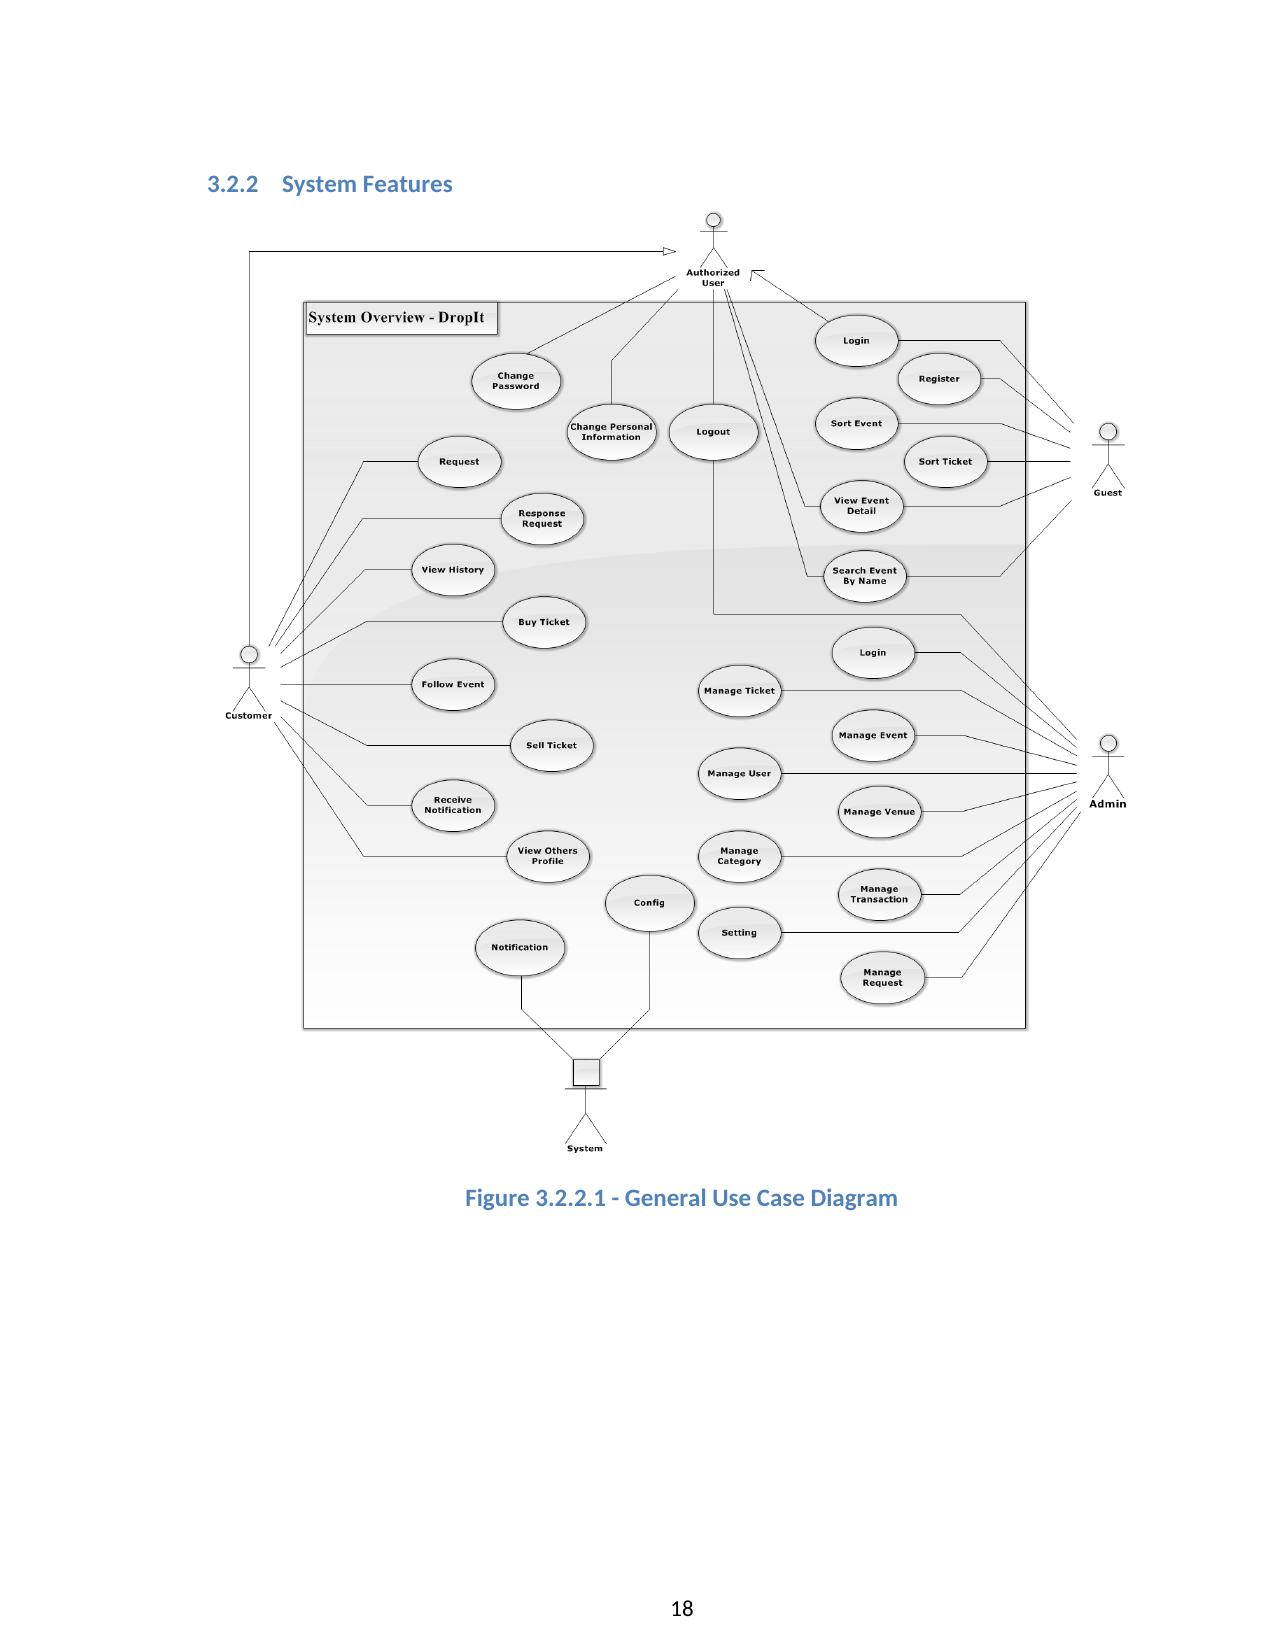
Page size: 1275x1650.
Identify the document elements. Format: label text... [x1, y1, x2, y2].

subtitle 3.2.2 System Features [207, 168, 1157, 199]
text Figure 3.2.2.1 - General Use Case Diagram [207, 1182, 1157, 1212]
picture [207, 203, 1156, 1165]
